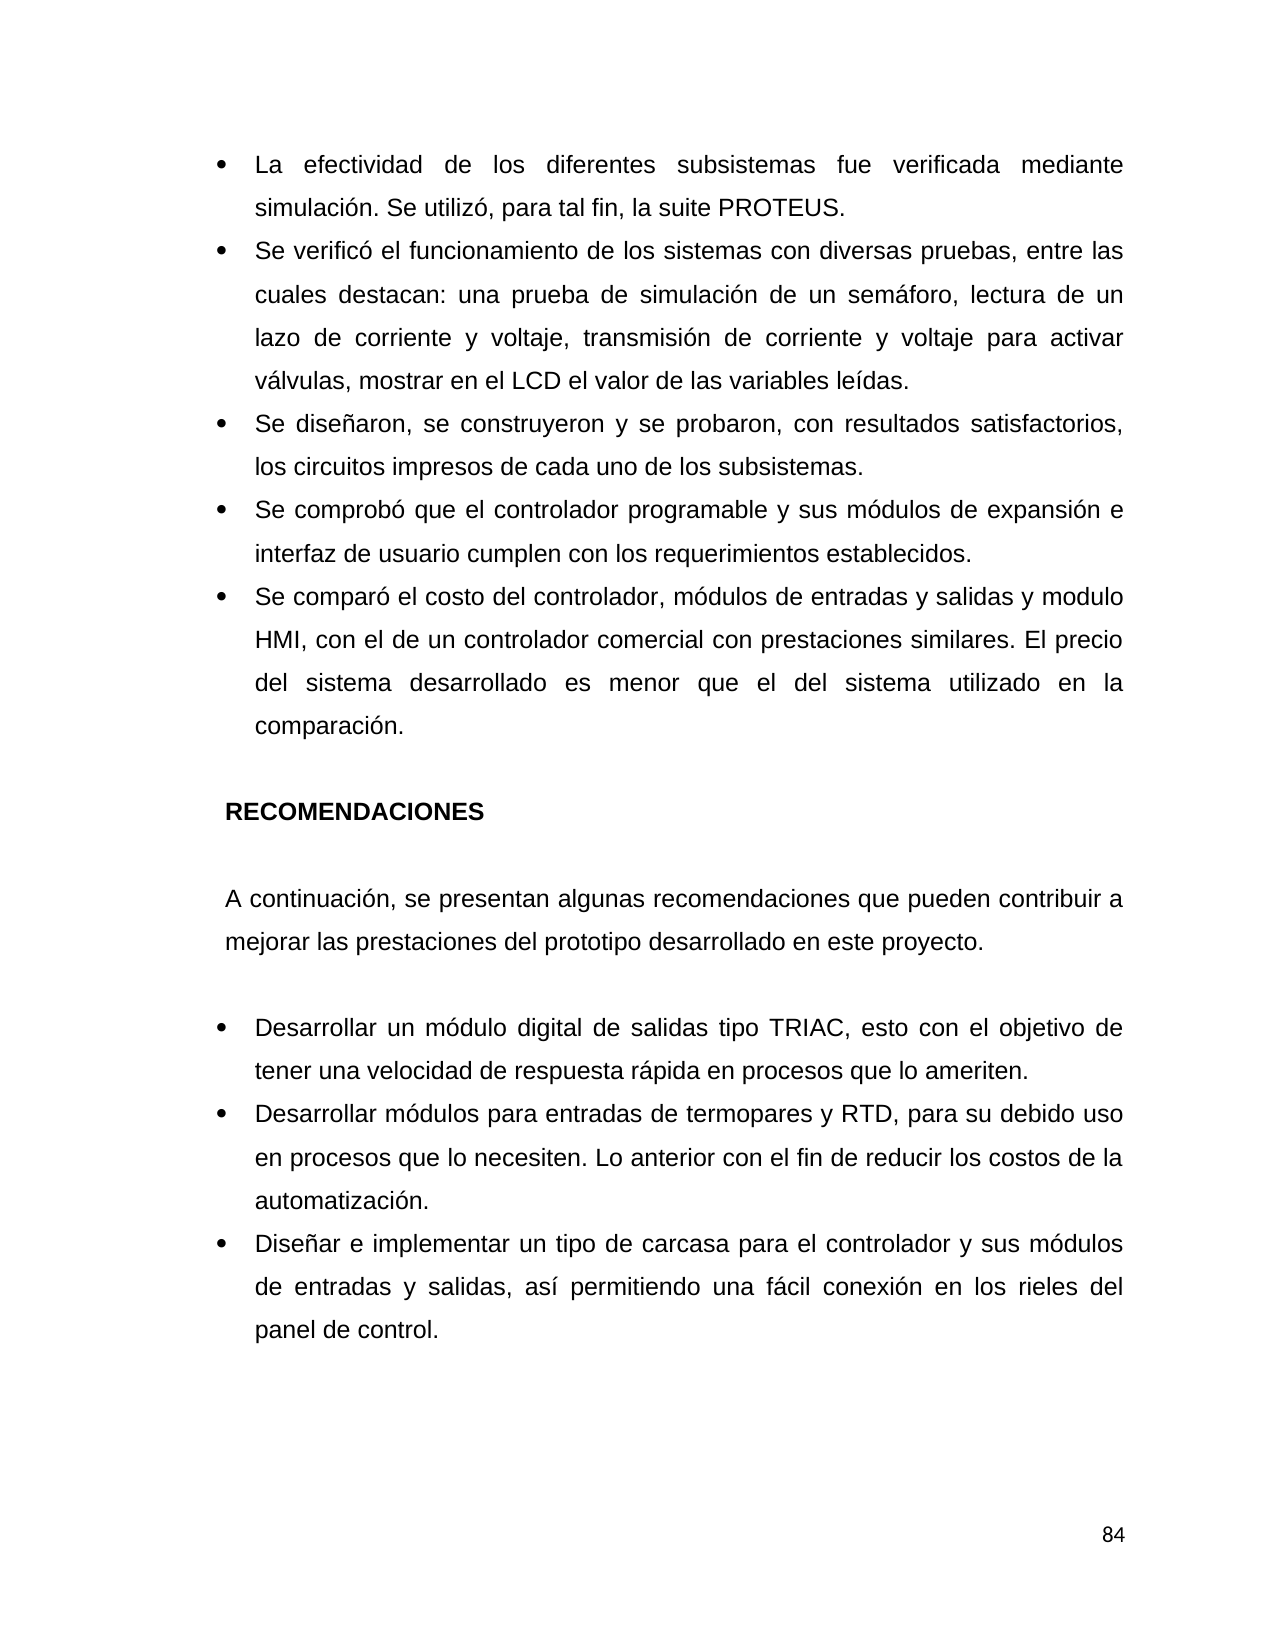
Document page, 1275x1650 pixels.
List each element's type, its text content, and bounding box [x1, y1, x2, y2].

list Se diseñaron, se construyeron y se probaron, con resultados satisfactorios, los circuitos impresos de cada uno de los subsistemas. [217, 409, 1125, 481]
list Se verificó el funcionamiento de los sistemas con diversas pruebas, entre las cuales destacan: una prueba de simulación de un semáforo, lectura de un lazo de corriente y voltaje, transmisión de corriente y voltaje para activar válvulas, mostrar en el LCD el valor de las variables leídas. [217, 236, 1125, 394]
list La efectividad de los diferentes subsistemas fue verificada mediante simulación. Se utilizó, para tal fin, la suite PROTEUS. [217, 150, 1125, 222]
list Desarrollar un módulo digital de salidas tipo TRIAC, esto con el objetivo de tener una velocidad de respuesta rápida en procesos que lo ameriten. [217, 1013, 1125, 1085]
list Se comparó el costo del controlador, módulos de entradas y salidas y modulo HMI, con el de un controlador comercial con prestaciones similares. El precio del sistema desarrollado es menor que el del sistema utilizado en la comparación. [217, 582, 1125, 740]
list Se comprobó que el controlador programable y sus módulos de expansión e interfaz de usuario cumplen con los requerimientos establecidos. [217, 495, 1125, 567]
text A continuación, se presentan algunas recomendaciones que pueden contribuir a mejorar las prestaciones del prototipo desarrollado en este proyecto. [225, 884, 1125, 956]
text RECOMENDACIONES [225, 797, 1125, 826]
list Diseñar e implementar un tipo de carcasa para el controlador y sus módulos de entradas y salidas, así permitiendo una fácil conexión en los rieles del panel de control. [217, 1229, 1125, 1344]
list Desarrollar módulos para entradas de termopares y RTD, para su debido uso en procesos que lo necesiten. Lo anterior con el fin de reducir los costos de la automatización. [217, 1099, 1125, 1214]
